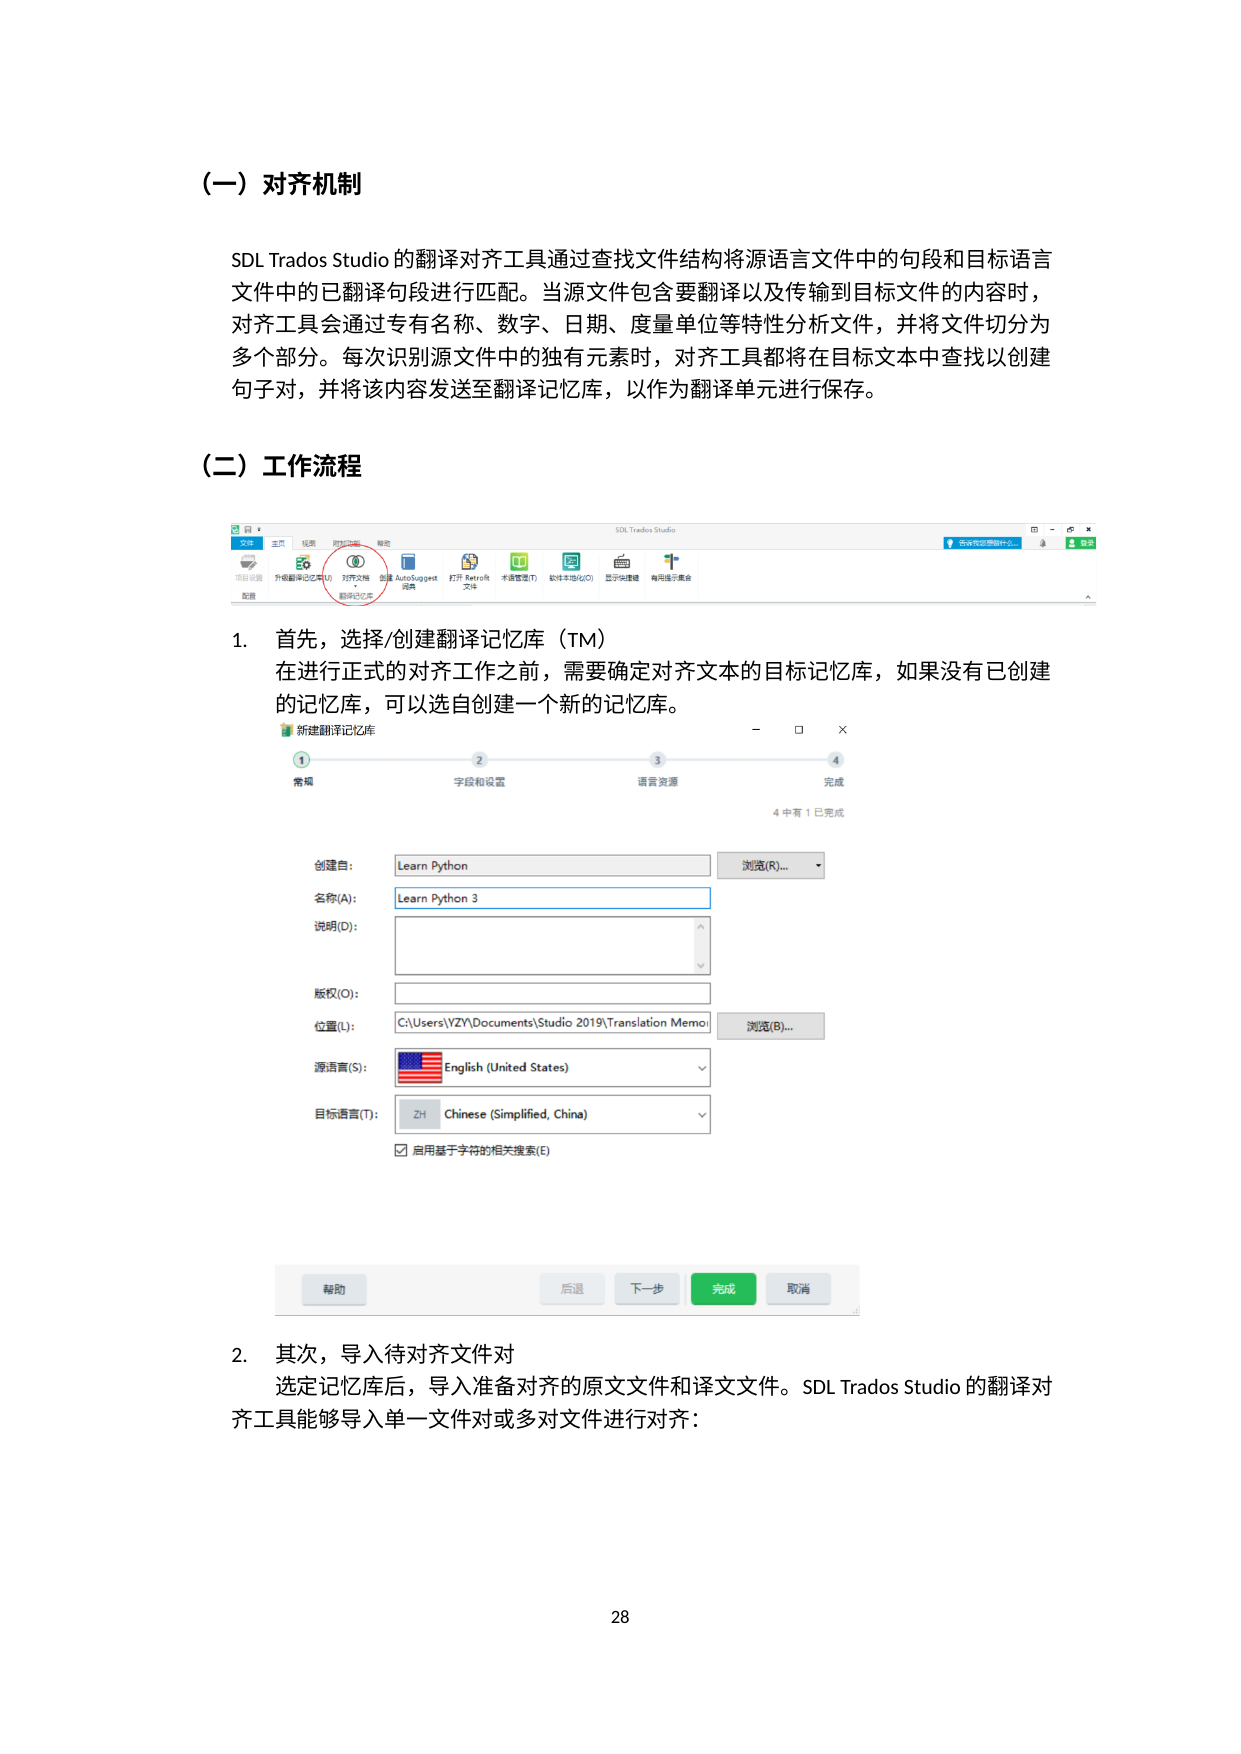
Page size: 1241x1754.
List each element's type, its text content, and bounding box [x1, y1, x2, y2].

subtitle （一）对齐机制 [187, 150, 1053, 215]
picture [274, 718, 860, 1316]
list SDL Trados Studio的翻译对齐工具通过查找文件结构将源语言文件中的句段和目标语言文件中的已翻译句段进行匹配。当源文件包含要翻译以及传输到目标文件的内容时，对齐工具会通过专有名称、数字、日期、度量单位等特性分析文件，并将文件切分为多个部分。每次识别源文件中的独有元素时，对齐工具都将在目标文本中查找以创建句子对，并将该内容发送至翻译记忆库，以作为翻译单元进行保存。 [231, 242, 1053, 404]
list 首先，选择/创建翻译记忆库（TM） [231, 621, 1053, 654]
subtitle （二）工作流程 [187, 432, 1053, 497]
picture [231, 523, 1097, 606]
list 在进行正式的对齐工作之前，需要确定对齐文本的目标记忆库，如果没有已创建的记忆库，可以选自创建一个新的记忆库。 [275, 654, 1053, 719]
list 选定记忆库后，导入准备对齐的原文文件和译文文件。SDL Trados Studio的翻译对齐工具能够导入单一文件对或多对文件进行对齐： [231, 1369, 1053, 1434]
list 其次，导入待对齐文件对 [231, 1336, 1053, 1369]
